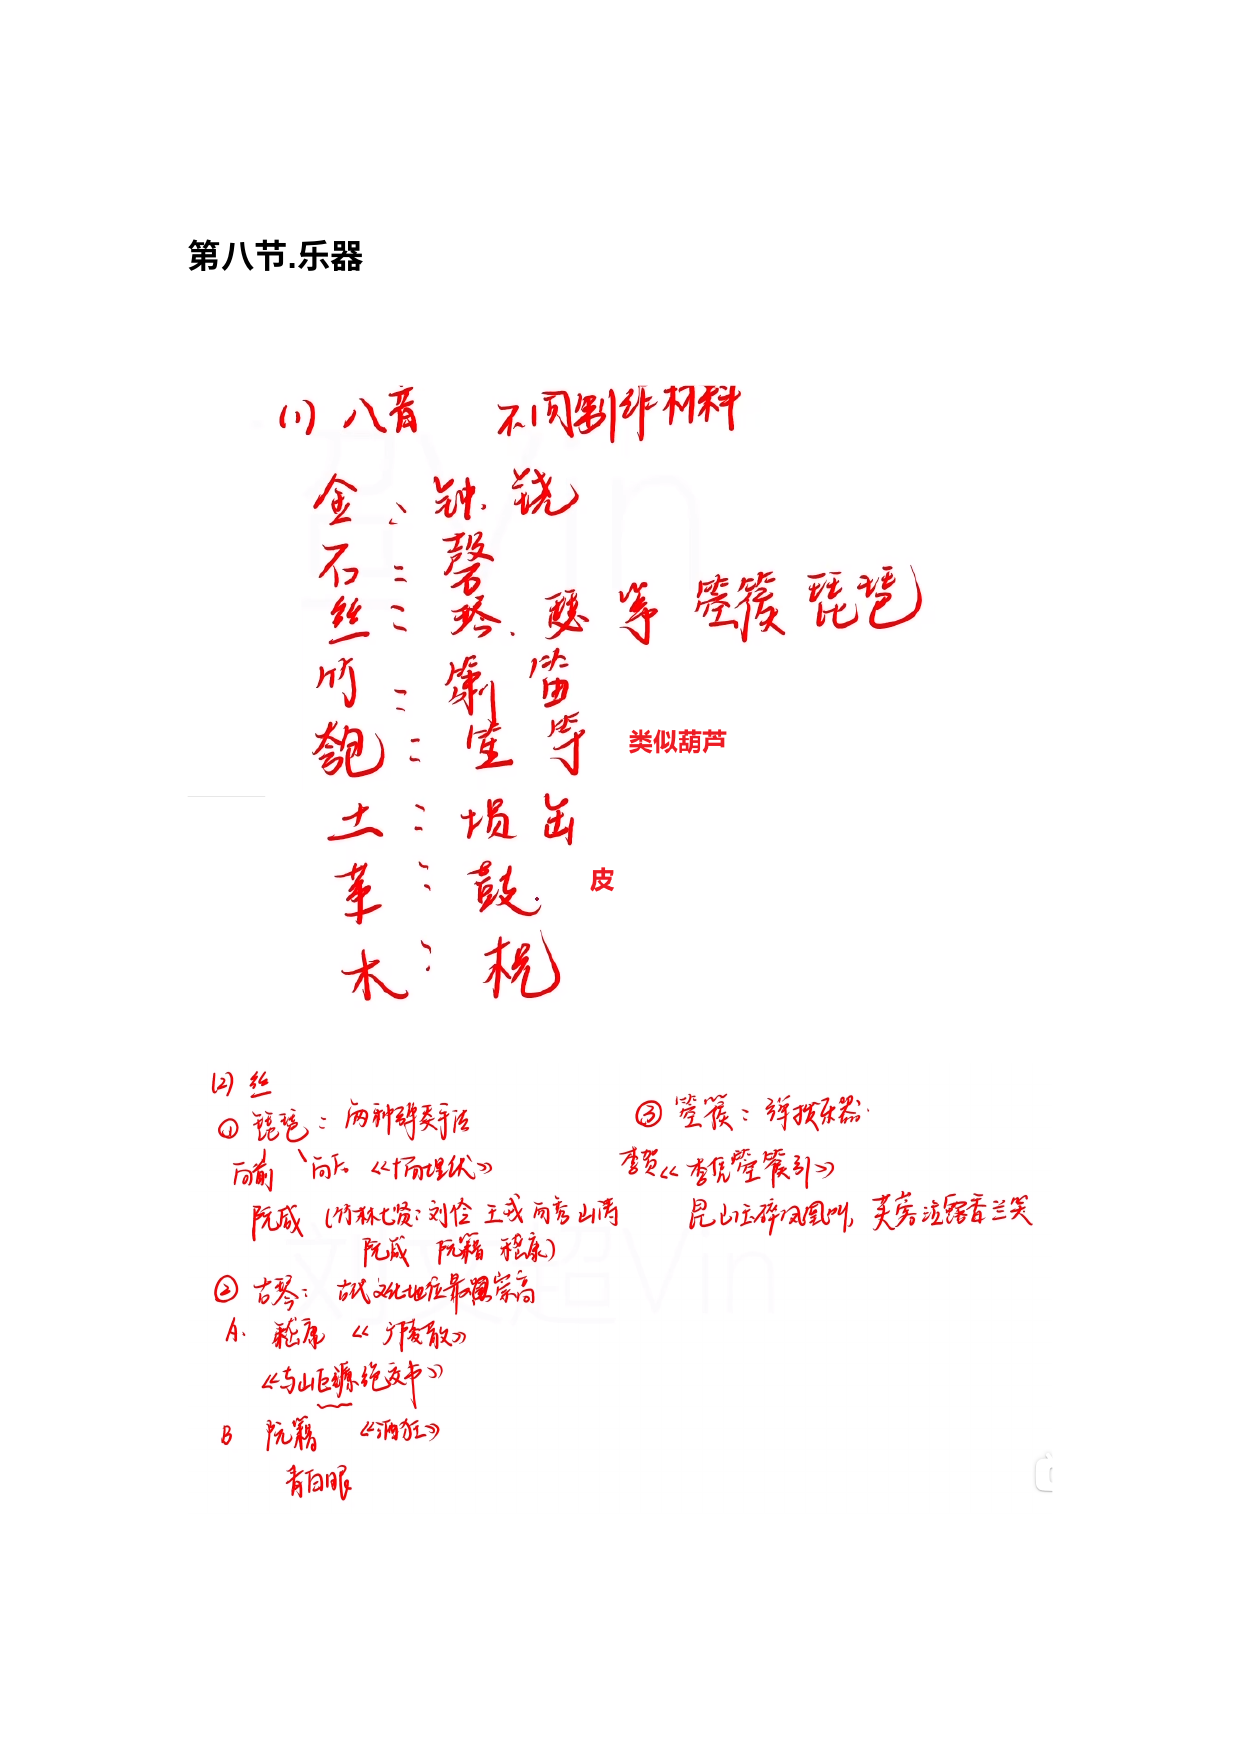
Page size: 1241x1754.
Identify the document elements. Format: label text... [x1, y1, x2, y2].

picture [187, 1063, 1053, 1514]
picture [187, 348, 1053, 1041]
subtitle 乐器 [187, 222, 1053, 287]
